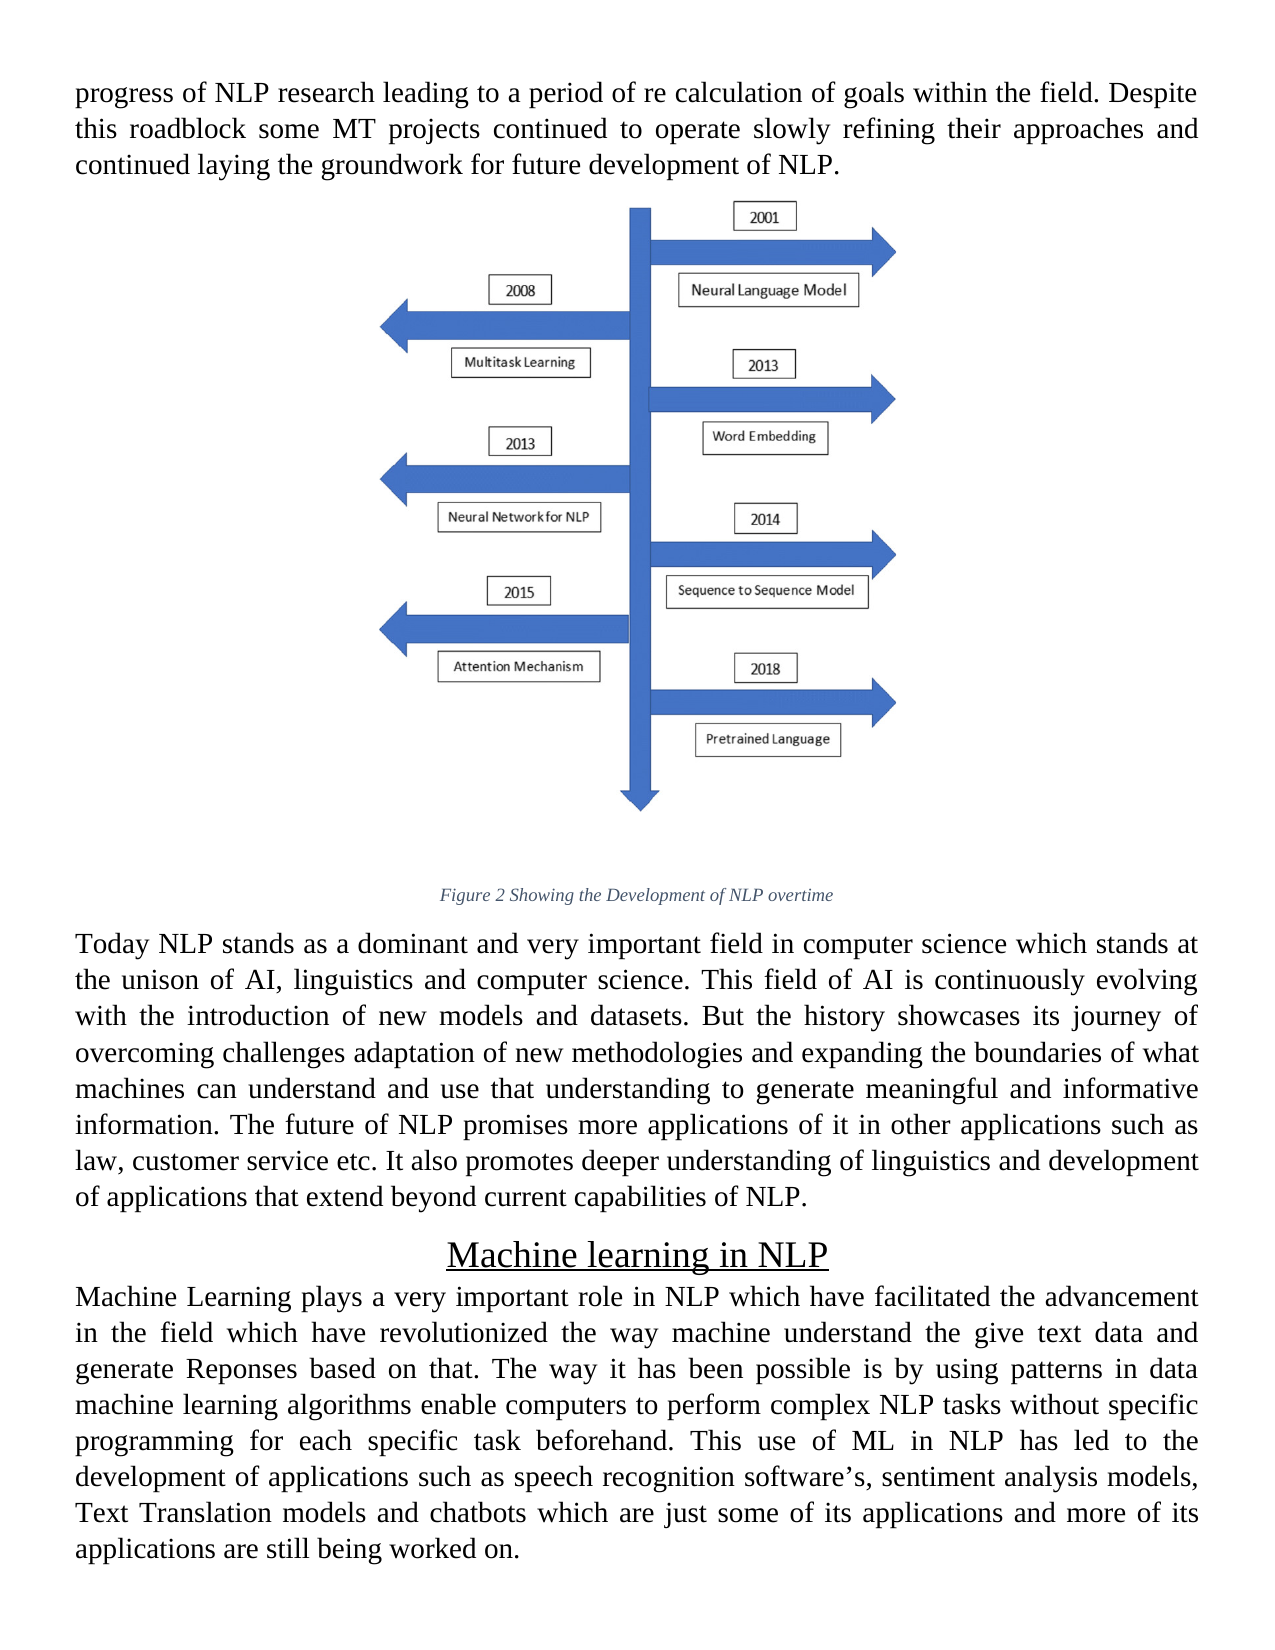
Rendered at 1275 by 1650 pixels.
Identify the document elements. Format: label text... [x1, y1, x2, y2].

subtitle Machine learning in NLP [75, 1232, 1200, 1275]
picture [378, 200, 897, 812]
text Today NLP stands as a dominant and very important field in computer science which stands at the unison of AI, linguistics and computer science. This field of AI is continuously evolving with the introduction of new models and datasets. But the history showcases its journey of overcoming challenges adaptation of new methodologies and expanding the boundaries of what machines can understand and use that understanding to generate meaningful and informative information. The future of NLP promises more applications of it in other applications such as law, customer service etc. It also promotes deeper understanding of linguistics and development of applications that extend beyond current capabilities of NLP. [75, 926, 1200, 1213]
text Figure 2 Showing the Development of NLP overtime [75, 884, 1200, 905]
text Machine Learning plays a very important role in NLP which have facilitated the advancement in the field which have revolutionized the way machine understand the give text data and generate Reponses based on that. The way it has been possible is by using patterns in data machine learning algorithms enable computers to perform complex NLP tasks without specific programming for each specific task beforehand. This use of ML in NLP has led to the development of applications such as speech recognition software’s, sentiment analysis models, Text Translation models and chatbots which are just some of its applications and more of its applications are still being worked on. [75, 1279, 1200, 1565]
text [75, 75, 1200, 181]
